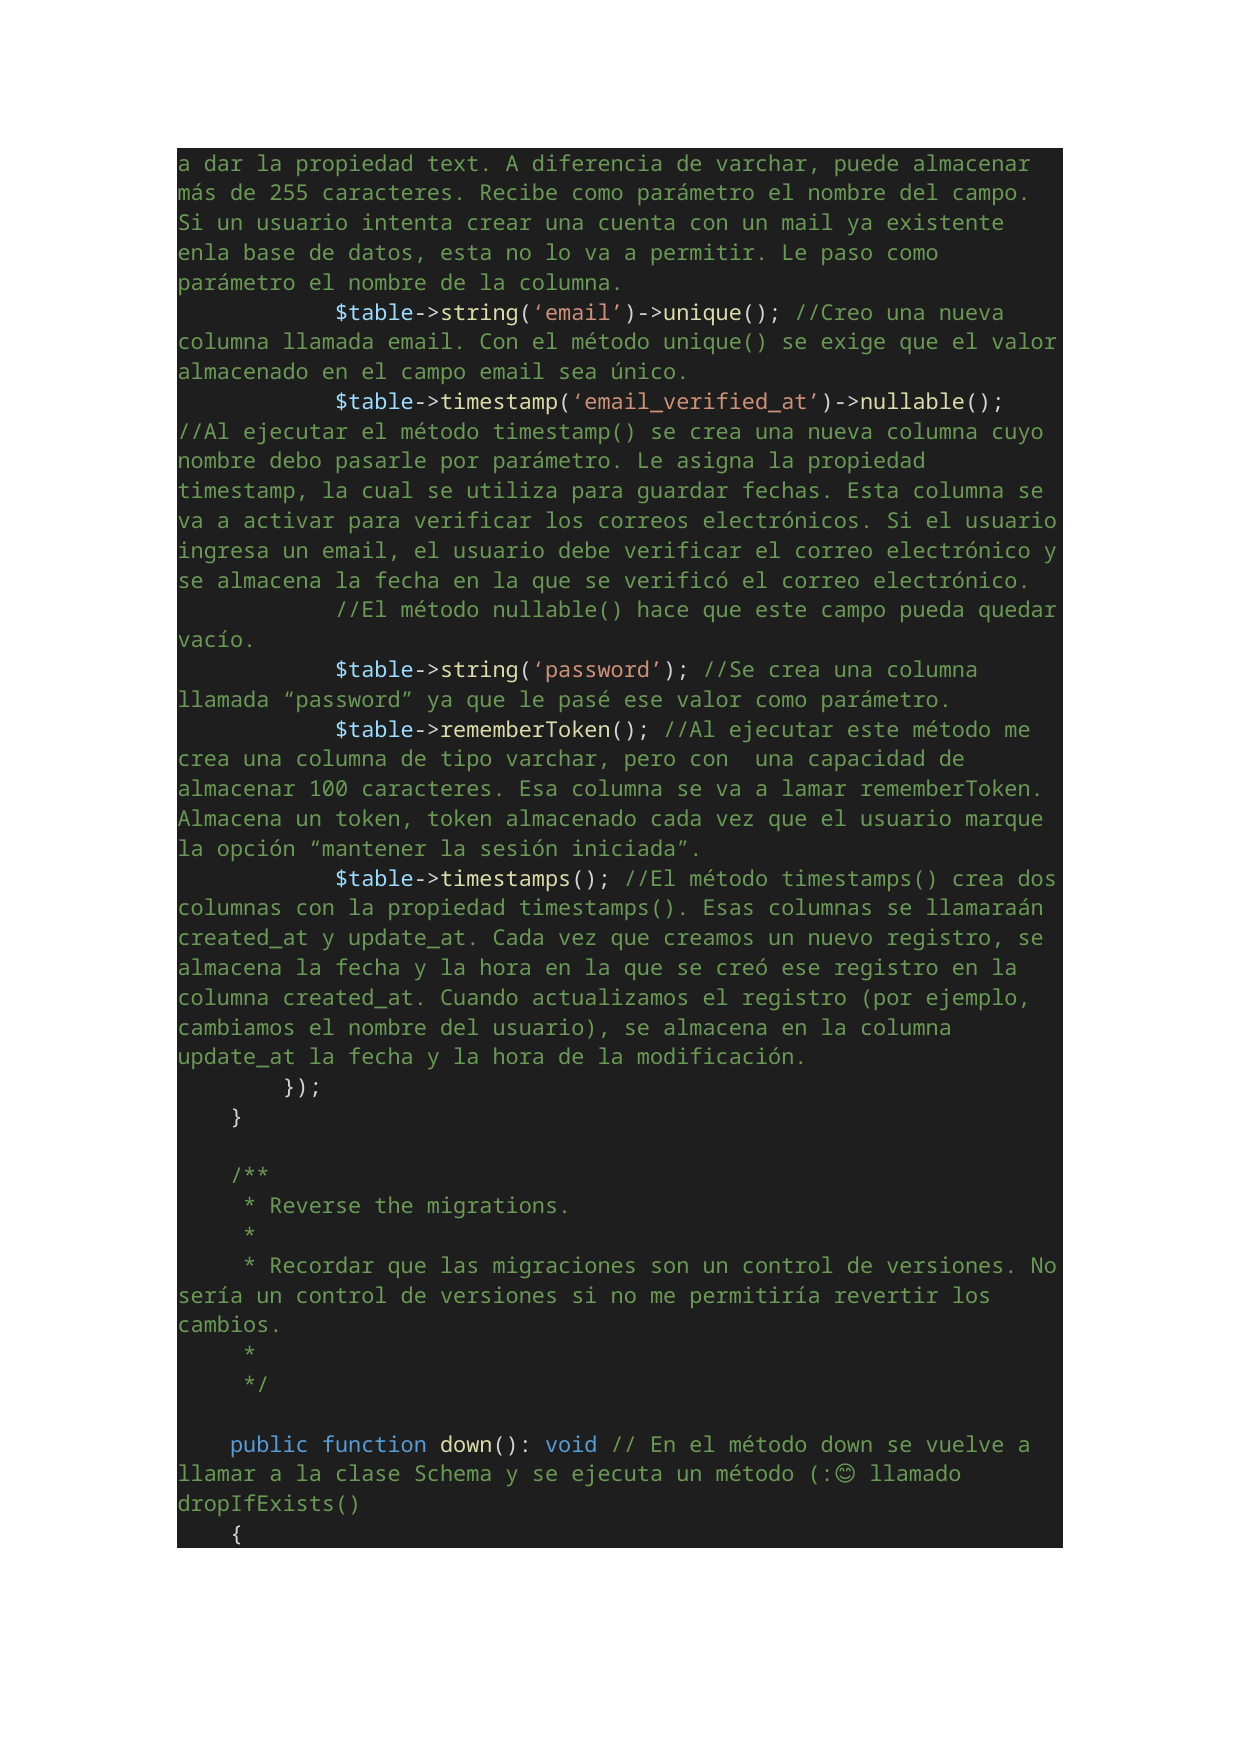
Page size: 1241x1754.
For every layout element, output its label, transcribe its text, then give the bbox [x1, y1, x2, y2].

text */ [177, 1369, 1063, 1399]
text public function down(): void // En el método down se vuelve a llamar a la clase Schema y se ejecuta un método (: llamado dropIfExists() [177, 1429, 1063, 1518]
text $table->string(‘email’)->unique(); //Creo una nueva columna llamada email. Con el método unique() se exige que el valor almacenado en el campo email sea único. [177, 297, 1063, 386]
text //El método nullable() hace que este campo pueda quedar vacío. [177, 594, 1063, 654]
text $table->timestamps(); //El método timestamps() crea dos columnas con la propiedad timestamps(). Esas columnas se llamaraán created_at y update_at. Cada vez que creamos un nuevo registro, se almacena la fecha y la hora en la que se creó ese registro en la columna created_at. Cuando actualizamos el registro (por ejemplo, cambiamos el nombre del usuario), se almacena en la columna update_at la fecha y la hora de la modificación. [177, 863, 1063, 1071]
text { [177, 1518, 1063, 1548]
text * [177, 1220, 1063, 1250]
text }); [177, 1071, 1063, 1101]
text $table->rememberToken(); //Al ejecutar este método me crea una columna de tipo varchar, pero con una capacidad de almacenar 100 caracteres. Esa columna se va a lamar rememberToken. Almacena un token, token almacenado cada vez que el usuario marque la opción “mantener la sesión iniciada”. [177, 714, 1063, 863]
text * [177, 1339, 1063, 1369]
text $table->timestamp(‘email_verified_at’)->nullable(); //Al ejecutar el método timestamp() se crea una nueva columna cuyo nombre debo pasarle por parámetro. Le asigna la propiedad timestamp, la cual se utiliza para guardar fechas. Esta columna se va a activar para verificar los correos electrónicos. Si el usuario ingresa un email, el usuario debe verificar el correo electrónico y se almacena la fecha en la que se verificó el correo electrónico. [177, 386, 1063, 594]
text /** [177, 1161, 1063, 1190]
text $table->string(‘password’); //Se crea una columna llamada “password” ya que le pasé ese valor como parámetro. [177, 654, 1063, 714]
text } [177, 1101, 1063, 1131]
text * Recordar que las migraciones son un control de versiones. No sería un control de versiones si no me permitiría revertir los cambios. [177, 1250, 1063, 1339]
text * Reverse the migrations. [177, 1190, 1063, 1220]
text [177, 148, 1063, 297]
